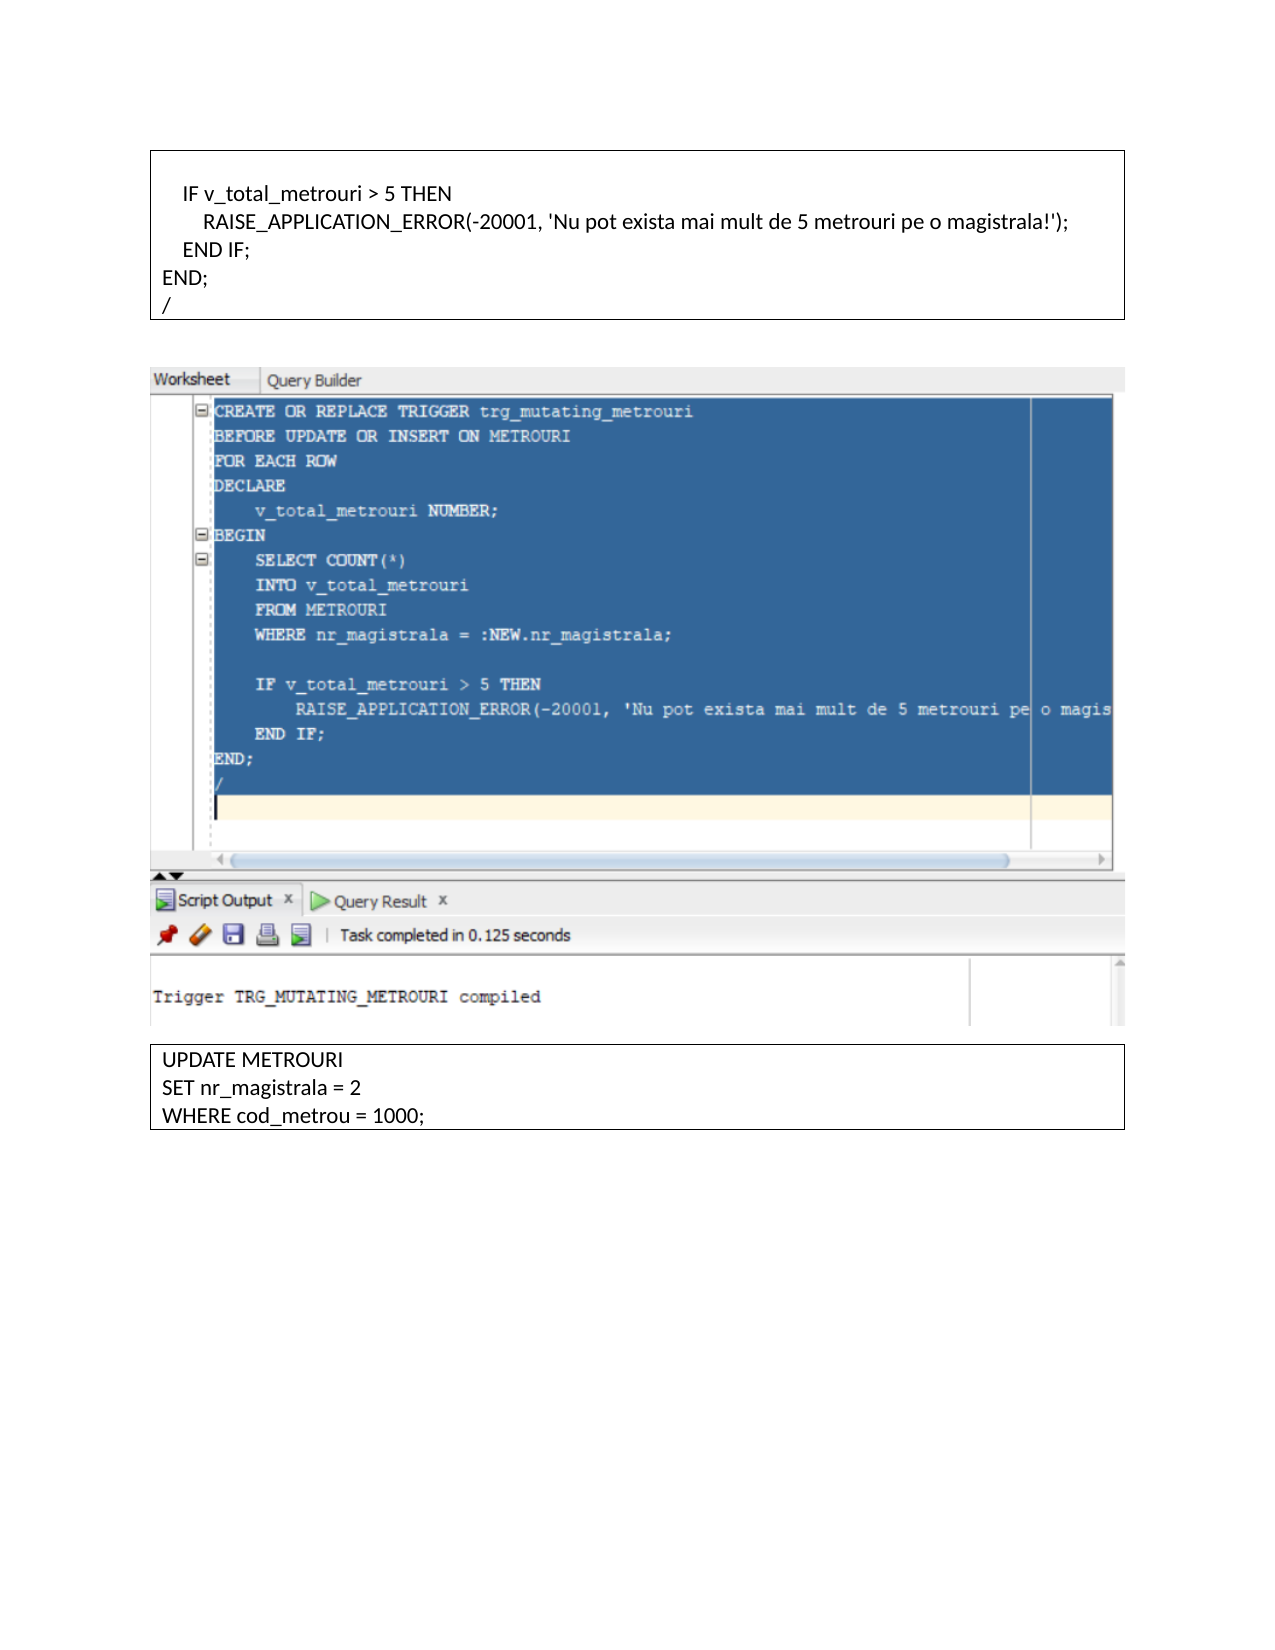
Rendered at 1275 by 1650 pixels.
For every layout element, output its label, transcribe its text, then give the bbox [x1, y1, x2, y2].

table_header UPDATE METROURI SET nr_magistrala = 2 WHERE cod_metrou = 1000; [151, 1045, 1124, 1129]
picture [150, 367, 1125, 1026]
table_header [151, 151, 1124, 319]
